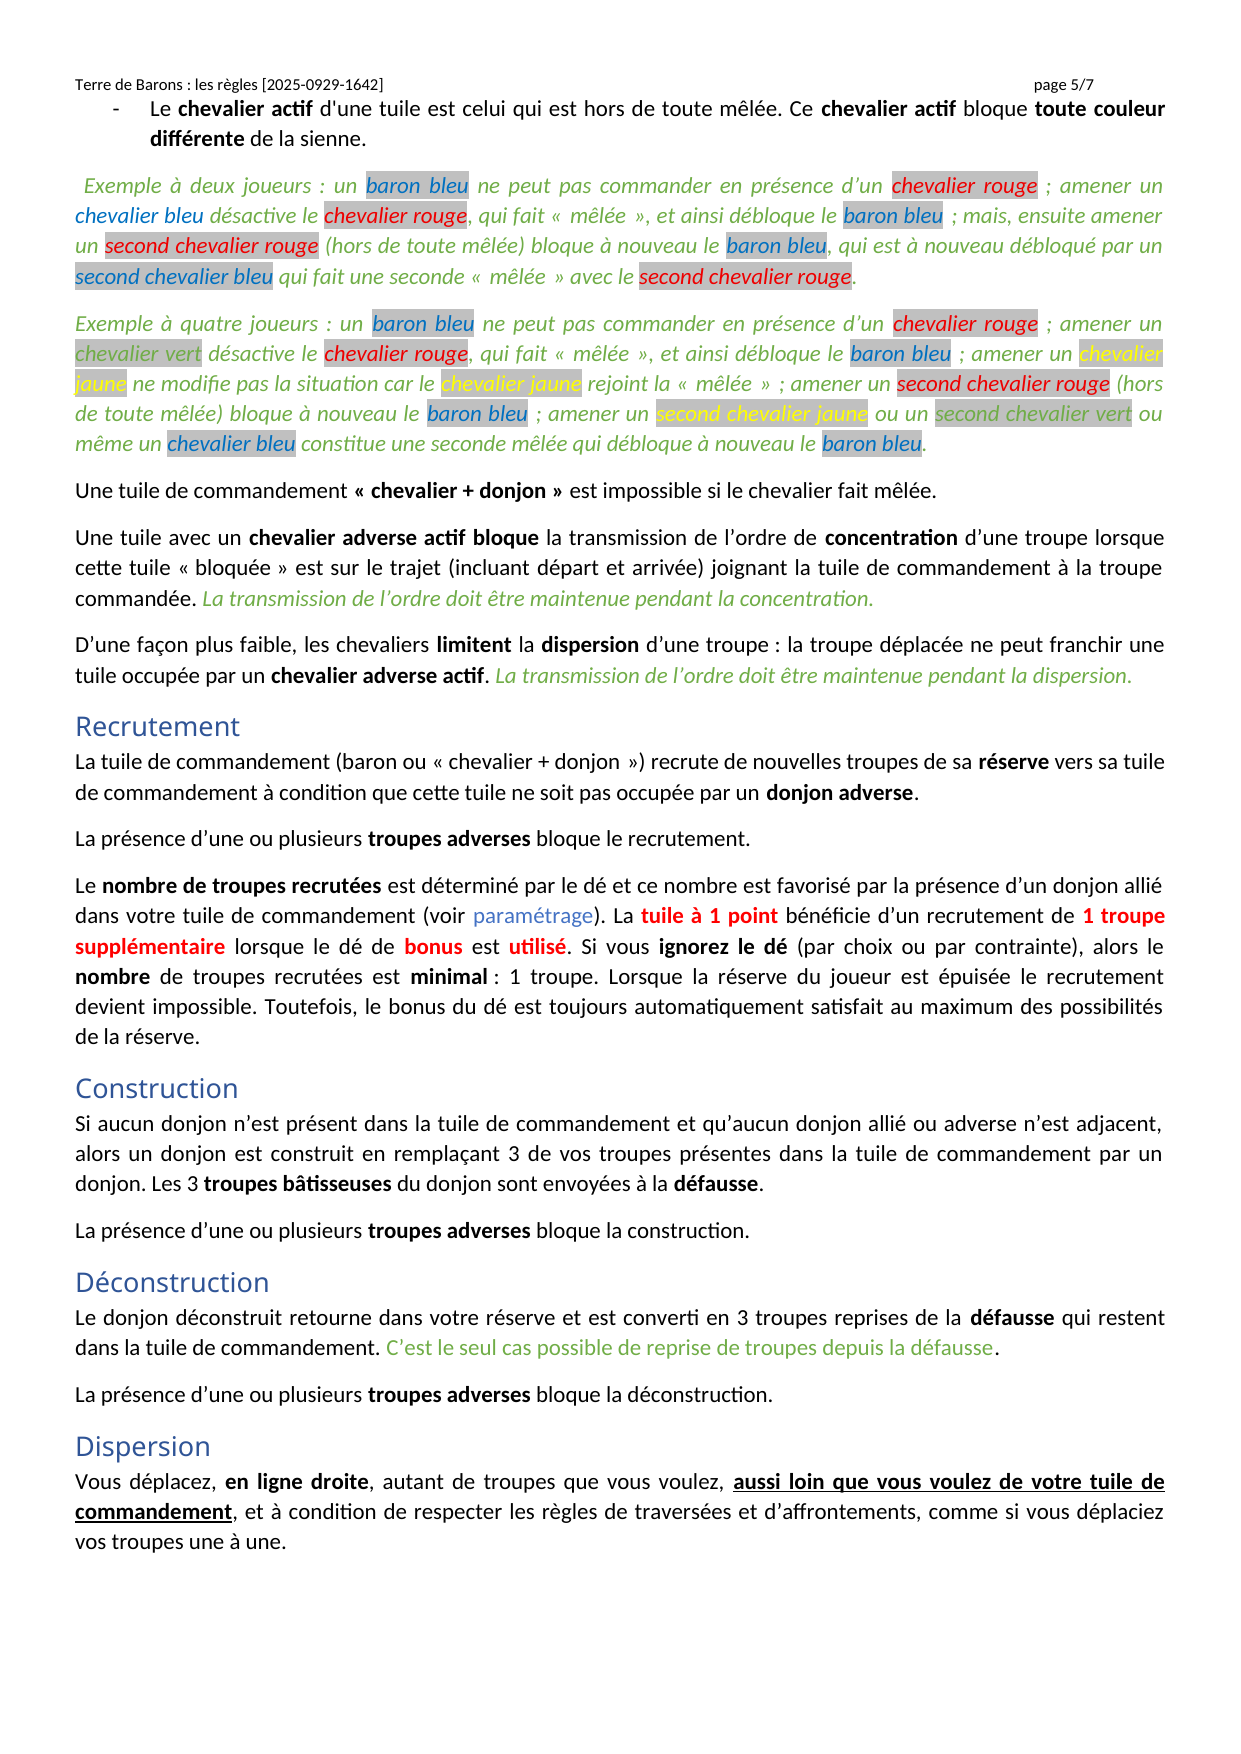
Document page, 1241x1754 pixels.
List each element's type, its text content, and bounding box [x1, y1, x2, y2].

text La présence d’une ou plusieurs troupes adverses bloque la construction. [75, 1216, 1165, 1244]
text Vous déplacez, en ligne droite, autant de troupes que vous voulez, aussi loin que vous voulez de votre tuile de commandement, et à condition de respecter les règles de traversées et d’affrontements, comme si vous déplaciez vos troupes une à une. [75, 1467, 1165, 1555]
subtitle Construction [75, 1069, 1165, 1106]
text Une tuile avec un chevalier adverse actif bloque la transmission de l’ordre de concentration d’une troupe lorsque cette tuile « bloquée » est sur le trajet (incluant départ et arrivée) joignant la tuile de commandement à la troupe commandée. La transmission de l’ordre doit être maintenue pendant la concentration. [75, 523, 1165, 612]
text La présence d’une ou plusieurs troupes adverses bloque le recrutement. [75, 824, 1165, 852]
subtitle Déconstruction [75, 1263, 1165, 1300]
subtitle Dispersion [75, 1427, 1165, 1464]
subtitle Recrutement [75, 708, 1165, 744]
text D’une façon plus faible, les chevaliers limitent la dispersion d’une troupe : la troupe déplacée ne peut franchir une tuile occupée par un chevalier adverse actif. La transmission de l’ordre doit être maintenue pendant la dispersion. [75, 631, 1165, 689]
text Le donjon déconstruit retourne dans votre réserve et est converti en 3 troupes reprises de la défausse qui restent dans la tuile de commandement. C’est le seul cas possible de reprise de troupes depuis la défausse. [75, 1303, 1165, 1361]
text La présence d’une ou plusieurs troupes adverses bloque la déconstruction. [75, 1380, 1165, 1408]
text La tuile de commandement (baron ou « chevalier + donjon ») recrute de nouvelles troupes de sa réserve vers sa tuile de commandement à condition que cette tuile ne soit pas occupée par un donjon adverse. [75, 747, 1165, 806]
text Si aucun donjon n’est présent dans la tuile de commandement et qu’aucun donjon allié ou adverse n’est adjacent, alors un donjon est construit en remplaçant 3 de vos troupes présentes dans la tuile de commandement par un donjon. Les 3 troupes bâtisseuses du donjon sont envoyées à la défausse. [75, 1109, 1165, 1197]
text Le nombre de troupes recrutées est déterminé par le dé et ce nombre est favorisé par la présence d’un donjon allié dans votre tuile de commandement (voir paramétrage). La tuile à 1 point bénéficie d’un recrutement de 1 troupe supplémentaire lorsque le dé de bonus est utilisé. Si vous ignorez le dé (par choix ou par contrainte), alors le nombre de troupes recrutées est minimal : 1 troupe. Lorsque la réserve du joueur est épuisée le recrutement devient impossible. Toutefois, le bonus du dé est toujours automatiquement satisfait au maximum des possibilités de la réserve. [75, 871, 1165, 1050]
text Une tuile de commandement « chevalier + donjon » est impossible si le chevalier fait mêlée. [75, 476, 1165, 504]
text Exemple à deux joueurs : un baron bleu ne peut pas commander en présence d’un chevalier rouge ; amener un chevalier bleu désactive le chevalier rouge, qui fait « mêlée », et ainsi débloque le baron bleu ; mais, ensuite amener un second chevalier rouge (hors de toute mêlée) bloque à nouveau le baron bleu, qui est à nouveau débloqué par un second chevalier bleu qui fait une seconde « mêlée » avec le second chevalier rouge. [75, 171, 1165, 290]
list Le chevalier actif d'une tuile est celui qui est hors de toute mêlée. Ce chevalier actif bloque toute couleur différente de la sienne. [112, 94, 1165, 152]
text Exemple à quatre joueurs : un baron bleu ne peut pas commander en présence d’un chevalier rouge ; amener un chevalier vert désactive le chevalier rouge, qui fait « mêlée », et ainsi débloque le baron bleu ; amener un chevalier jaune ne modifie pas la situation car le chevalier jaune rejoint la « mêlée » ; amener un second chevalier rouge (hors de toute mêlée) bloque à nouveau le baron bleu ; amener un second chevalier jaune ou un second chevalier vert ou même un chevalier bleu constitue une seconde mêlée qui débloque à nouveau le baron bleu. [75, 309, 1165, 457]
